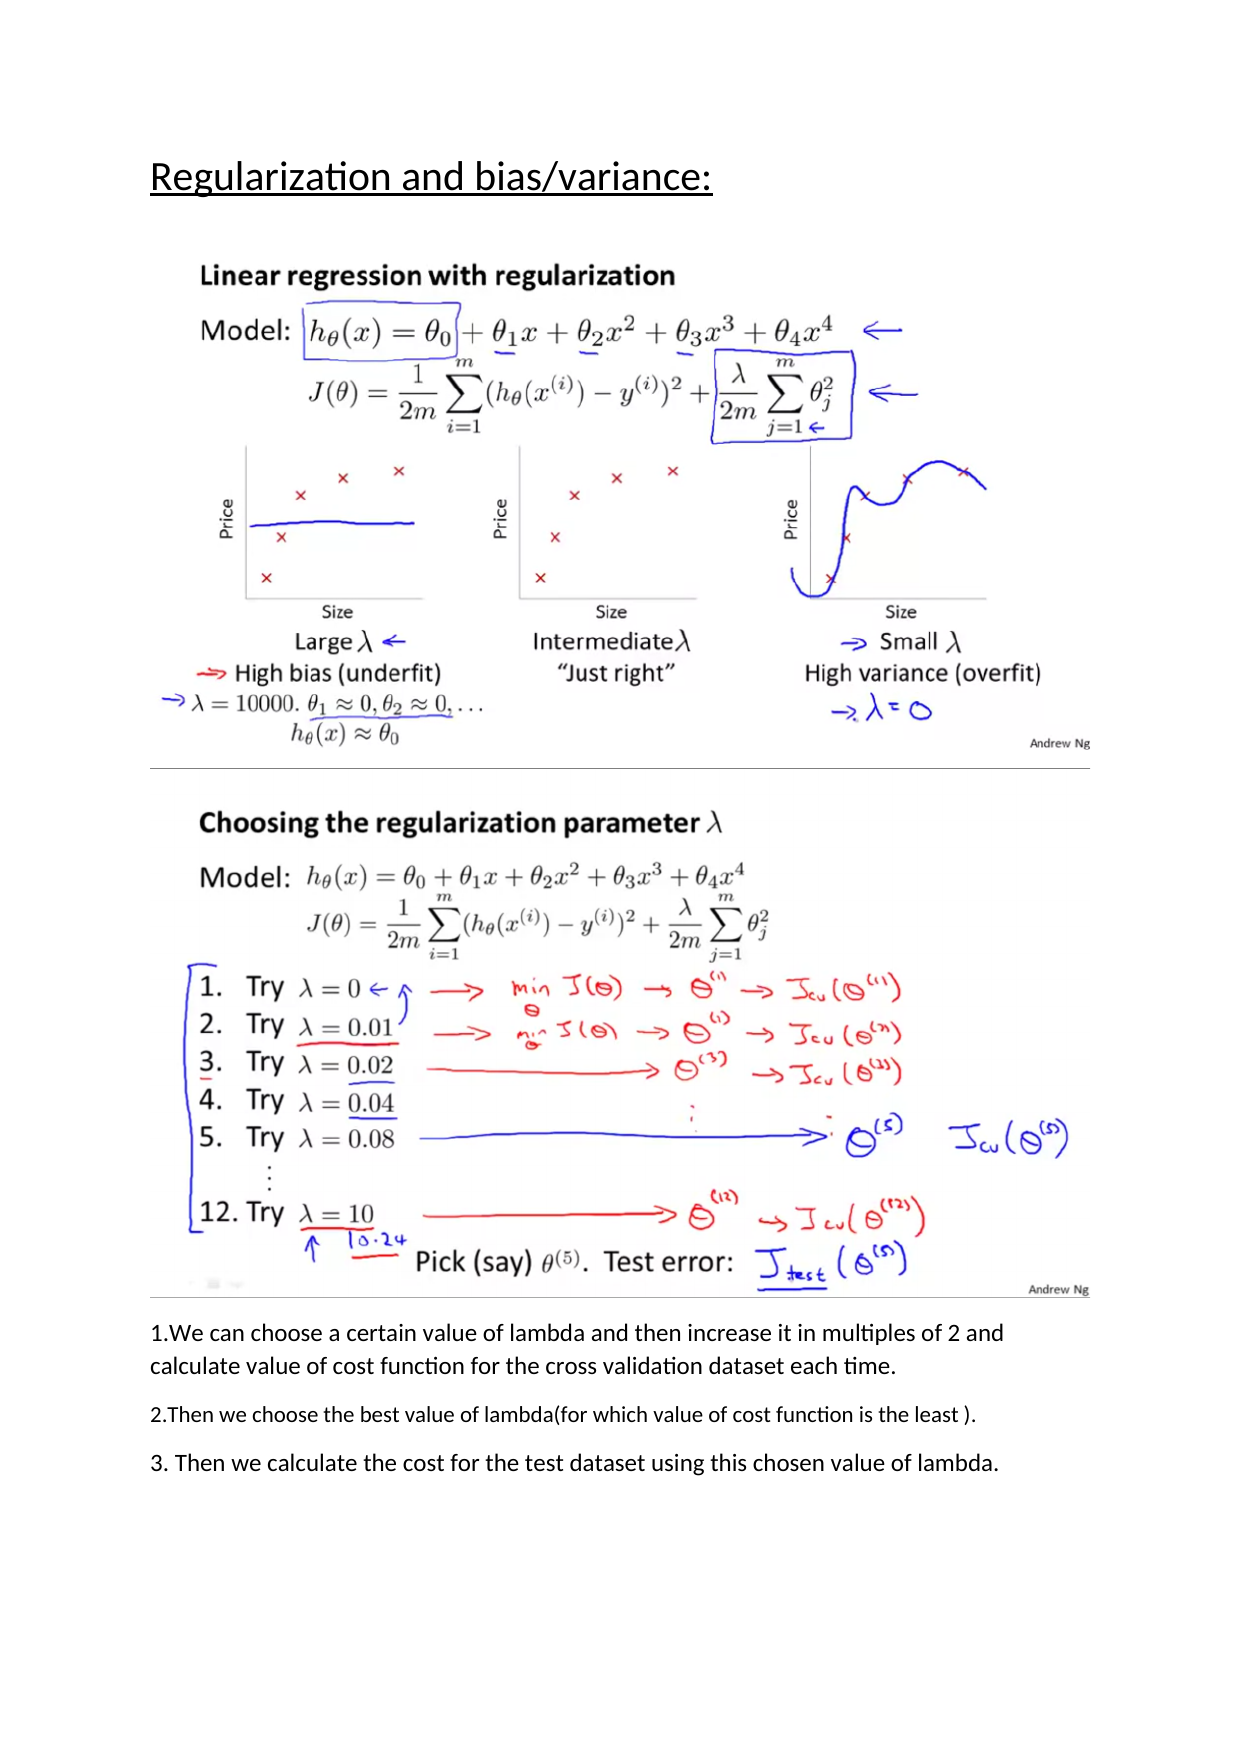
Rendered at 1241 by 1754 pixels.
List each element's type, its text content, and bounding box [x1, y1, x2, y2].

text 1.We can choose a certain value of lambda and then increase it in multiples of 2 and calculate value of cost function for the cross validation dataset each time. [150, 1317, 1090, 1381]
text 3. Then we calculate the cost for the test dataset using this chosen value of lambda. [150, 1447, 1090, 1477]
picture [150, 768, 1091, 1298]
text 2.Then we choose the best value of lambda(for which value of cost function is the least ). [150, 1400, 1090, 1428]
picture [150, 221, 1091, 750]
text Regularization and bias/variance: [150, 150, 1090, 201]
